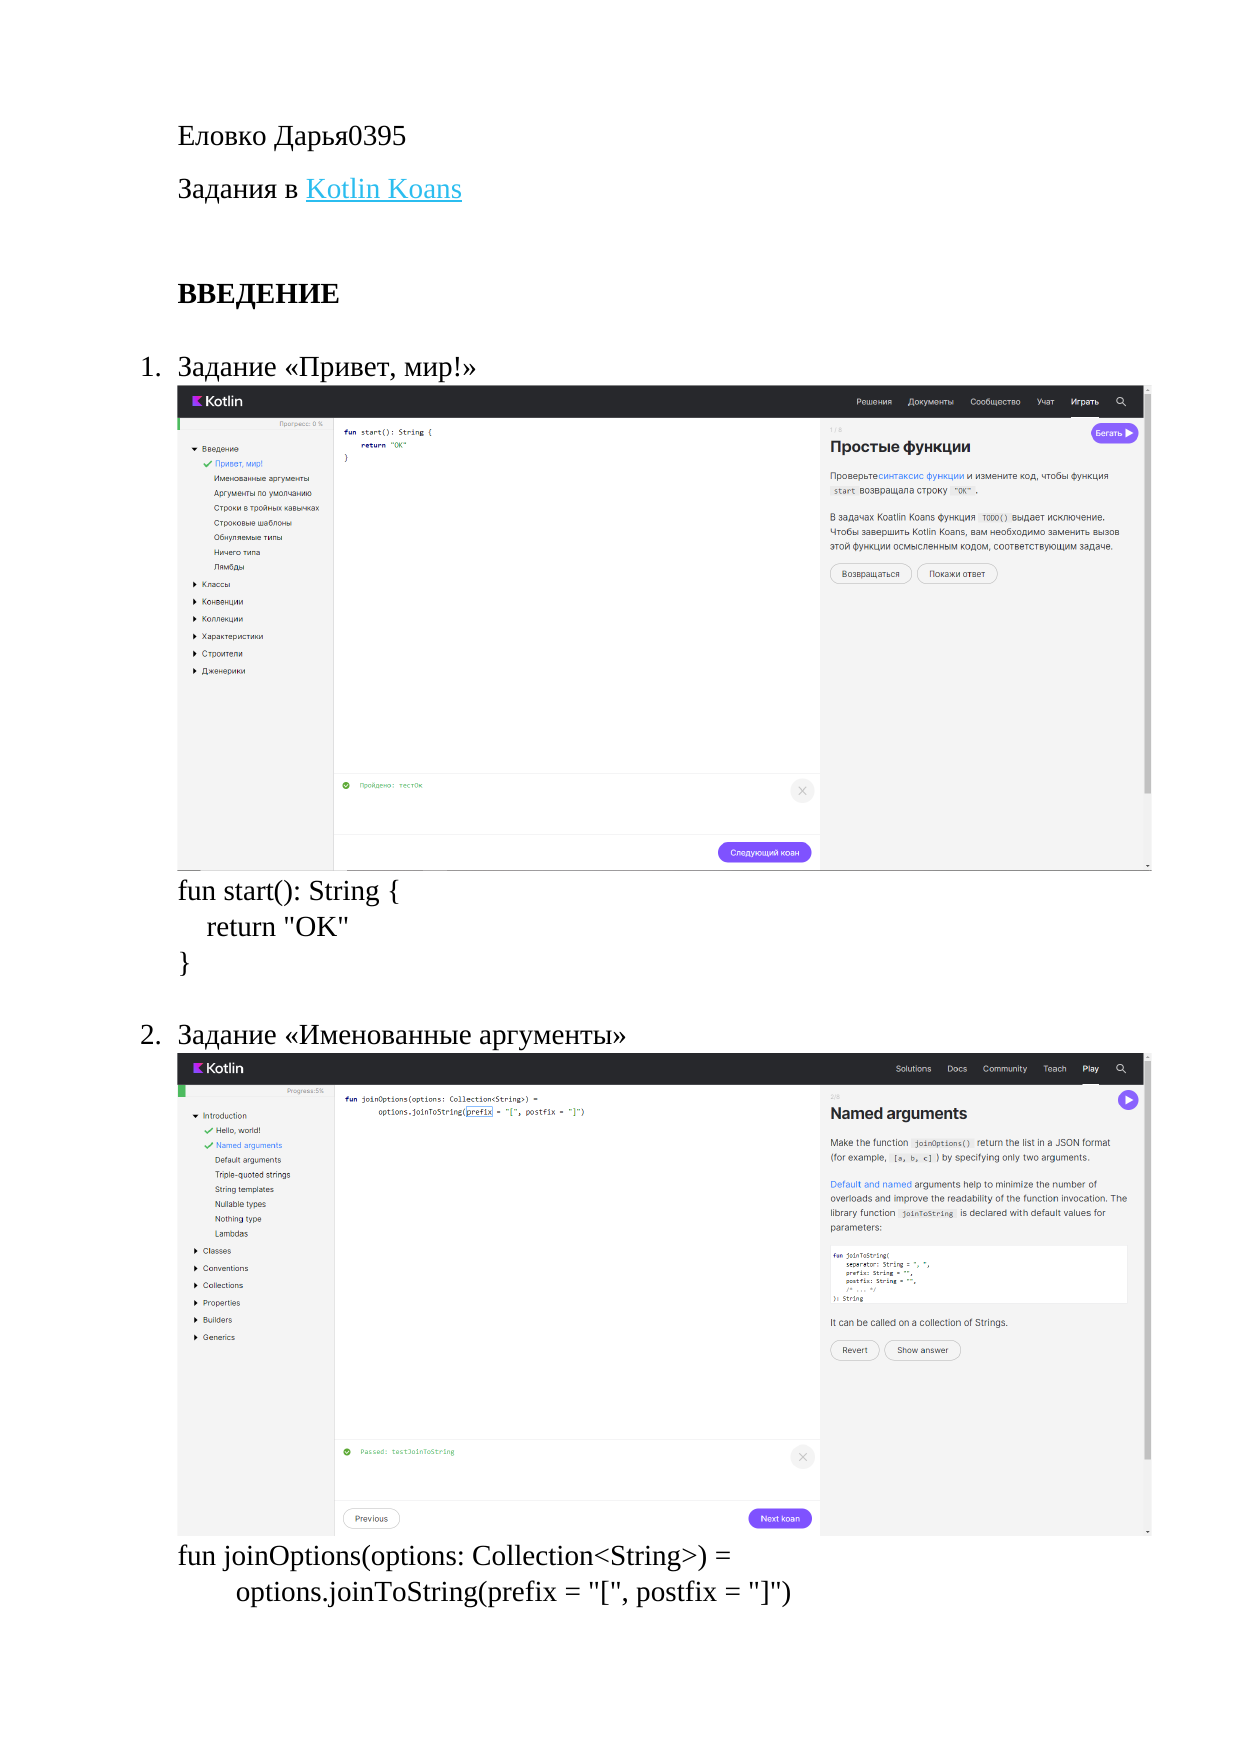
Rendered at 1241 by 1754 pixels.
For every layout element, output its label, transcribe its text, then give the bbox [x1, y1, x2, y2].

list } [177, 945, 1152, 979]
list ВВЕДЕНИЕ [177, 277, 1152, 310]
text Еловко Дарья0395 [177, 118, 1152, 152]
list options.joinToString(prefix = "[", postfix = "]") [177, 1574, 1152, 1608]
text Задания в Kotlin Koans [177, 171, 1152, 204]
list fun joinOptions(options: Collection<String>) = [177, 1538, 1152, 1571]
picture [177, 1053, 1152, 1536]
list fun start(): String { [177, 873, 1152, 906]
picture [177, 385, 1152, 871]
list return "OK" [177, 909, 1152, 943]
list Задание «Именованные аргументы» [140, 1017, 1152, 1051]
list Задание «Привет, мир!» [140, 349, 1152, 382]
